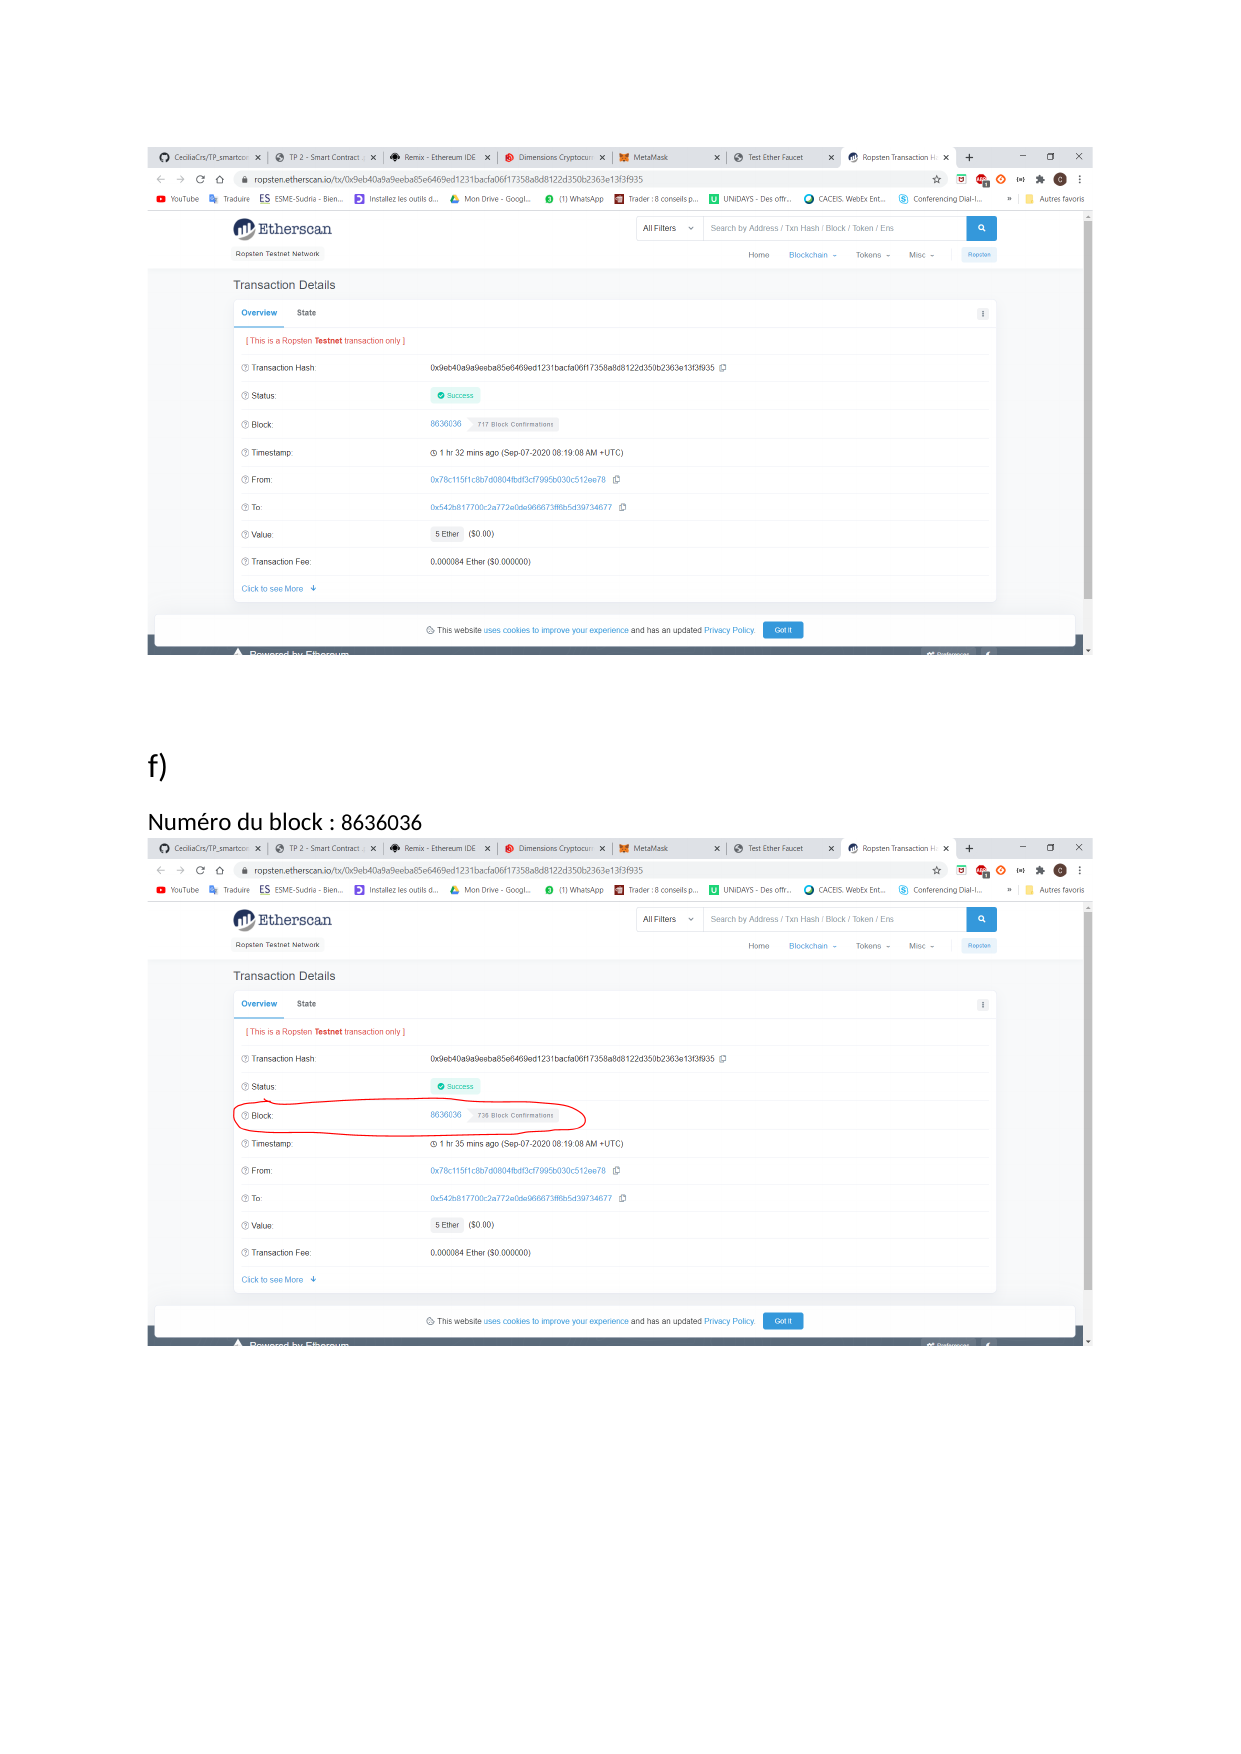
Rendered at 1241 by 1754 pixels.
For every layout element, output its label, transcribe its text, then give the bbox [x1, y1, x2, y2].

text Numéro du block : 8636036 [148, 806, 1093, 838]
picture [147, 838, 1093, 1346]
picture [147, 147, 1093, 655]
text f) [148, 745, 1093, 786]
